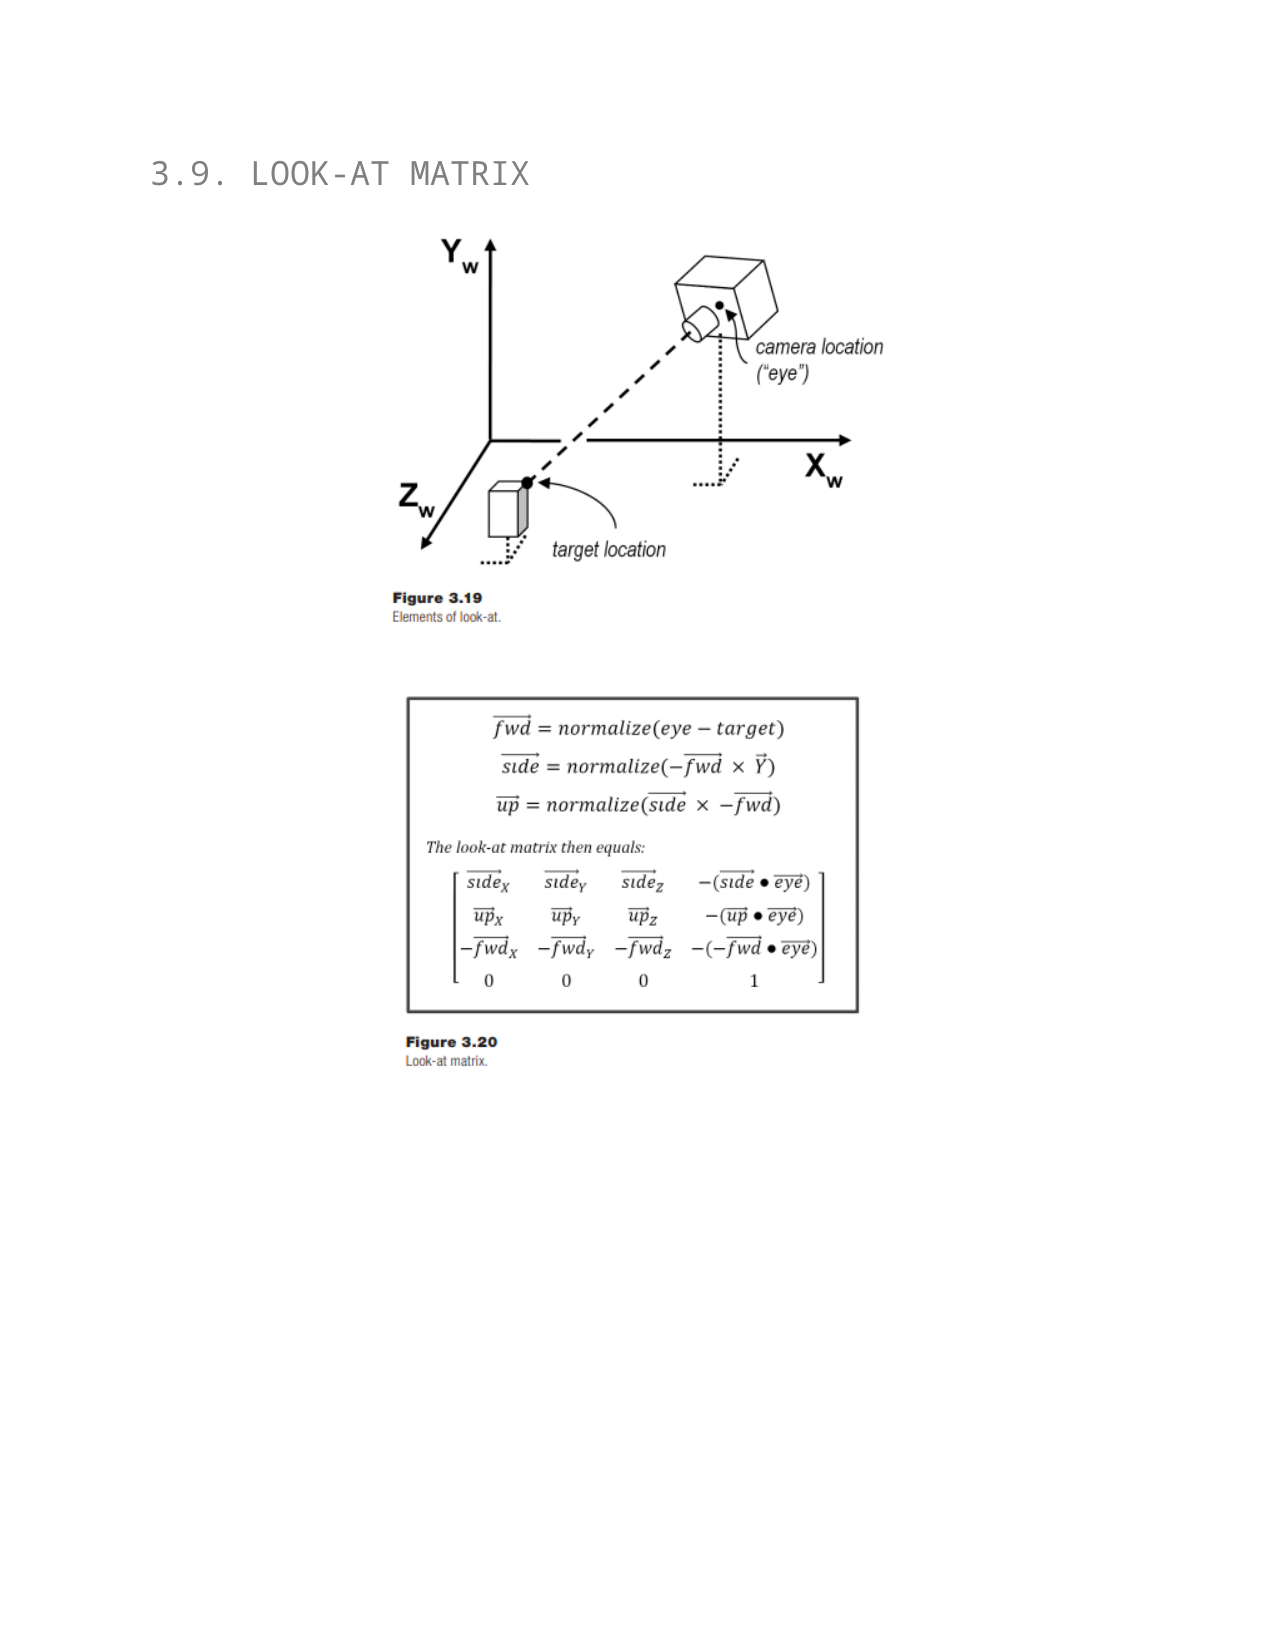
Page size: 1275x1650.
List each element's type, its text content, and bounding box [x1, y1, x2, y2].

picture [361, 198, 914, 647]
subtitle 3.9. LOOK-AT MATRIX [150, 150, 1125, 195]
picture [376, 665, 899, 1076]
